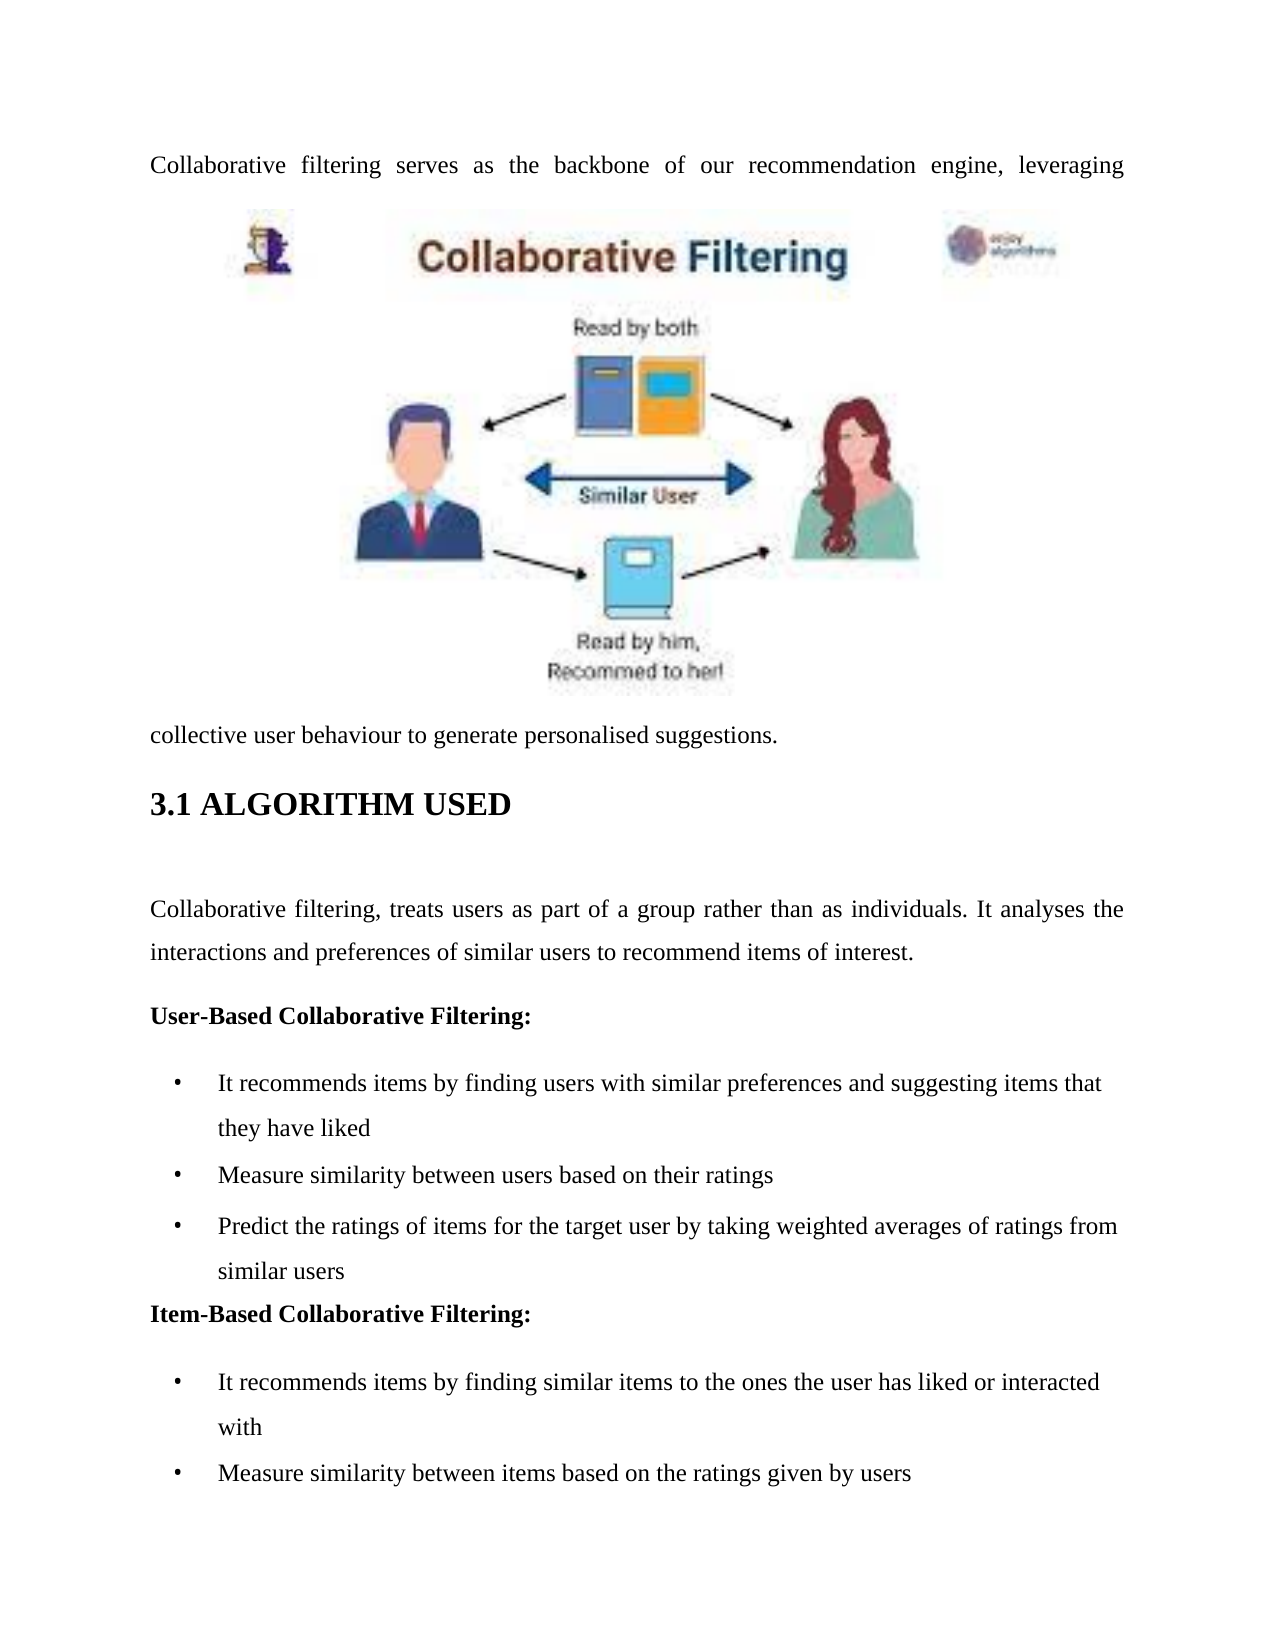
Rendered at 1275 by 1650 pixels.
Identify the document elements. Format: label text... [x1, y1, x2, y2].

text Item-Based Collaborative Filtering: [150, 1362, 1125, 1390]
list It recommends items by finding users with similar preferences and suggesting items that they have liked [173, 1065, 1125, 1142]
picture [202, 209, 1071, 696]
text Collaborative filtering, treats users as part of a group rather than as individuals. It analyses the interactions and preferences of similar users to recommend items of interest. [150, 894, 1125, 966]
text User-Based Collaborative Filtering: [150, 1001, 1125, 1030]
subtitle 3.1 ALGORITHM USED [150, 784, 1125, 823]
list Measure similarity between users based on their ratings [173, 1177, 1125, 1211]
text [150, 150, 1125, 749]
list Predict the ratings of items for the target user by taking weighted averages of ratings from similar users [173, 1249, 1125, 1326]
